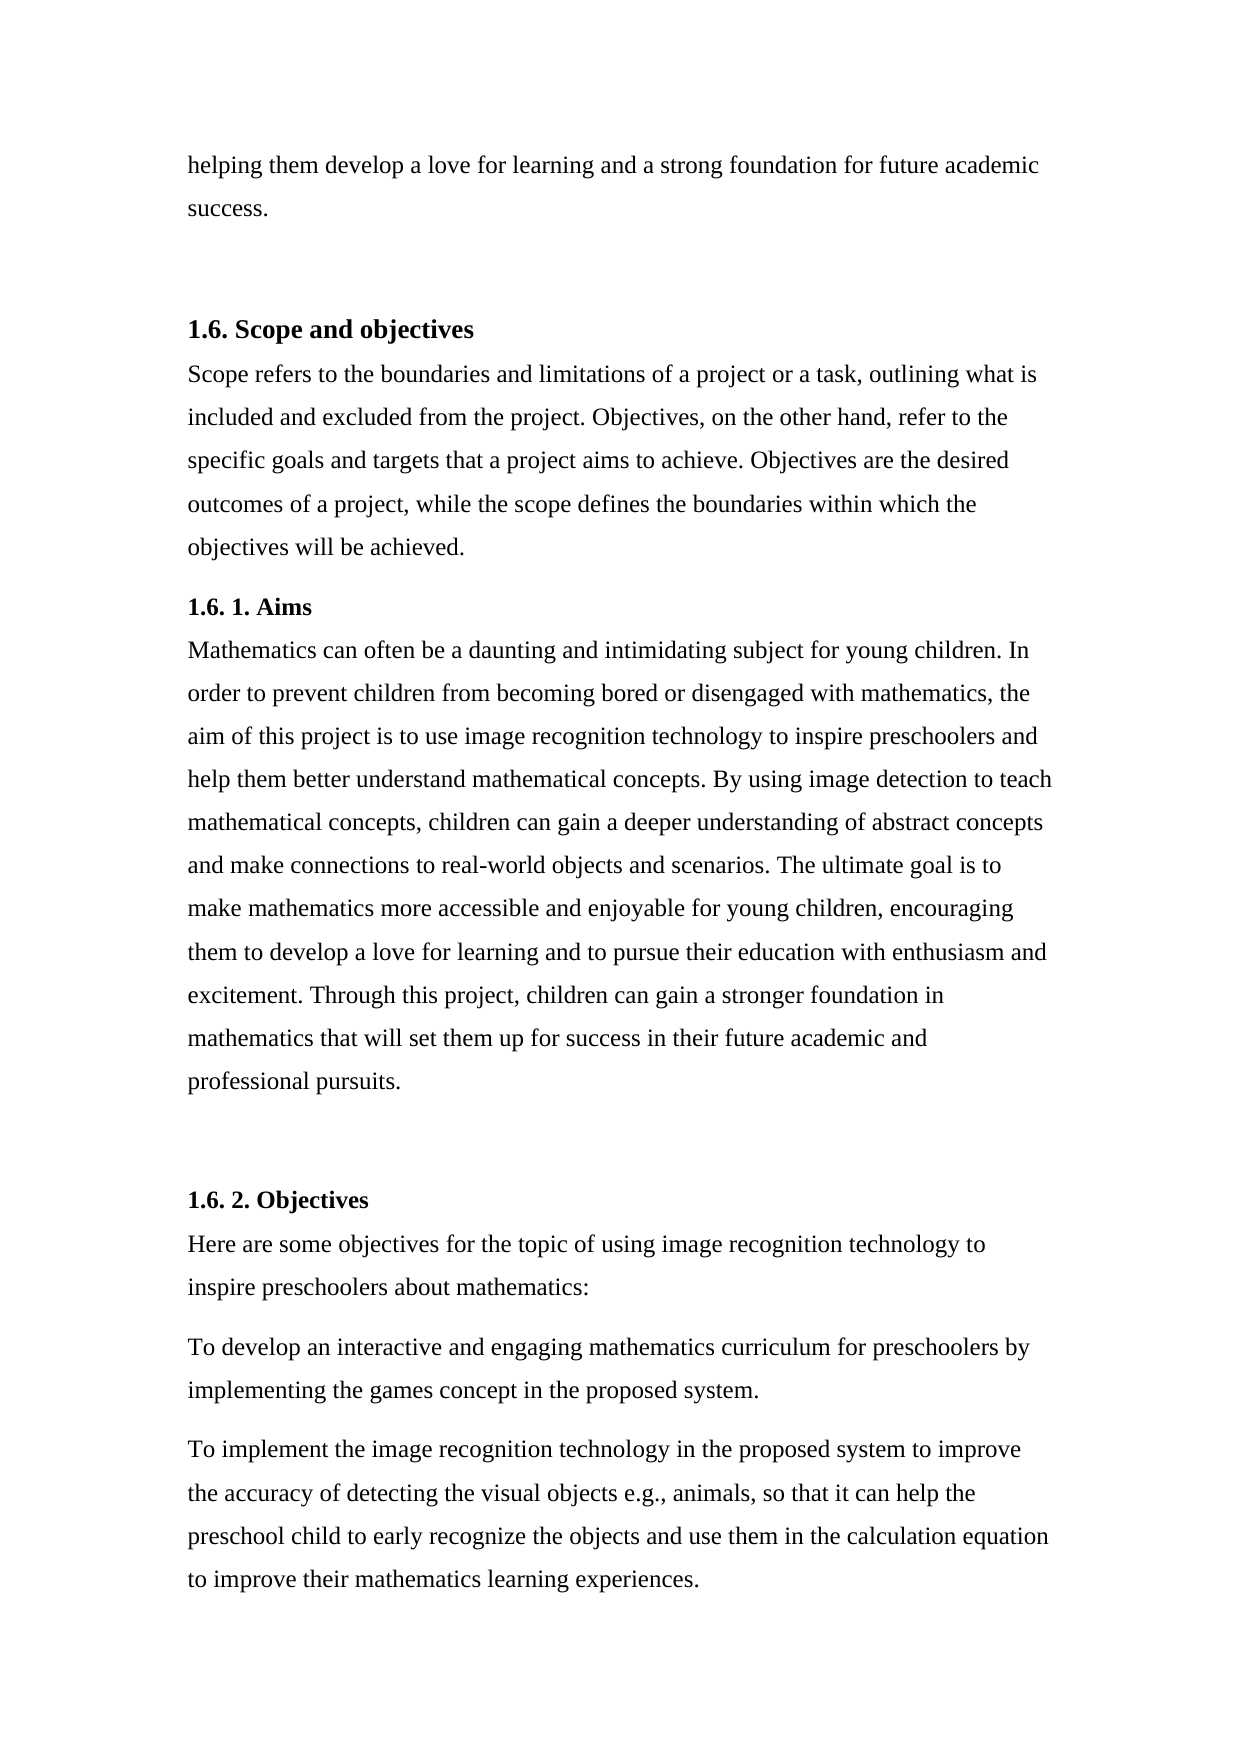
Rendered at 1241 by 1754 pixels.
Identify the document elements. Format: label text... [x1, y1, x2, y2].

text To implement the image recognition technology in the proposed system to improve the accuracy of detecting the visual objects e.g., animals, so that it can help the preschool child to early recognize the objects and use them in the calculation equation to improve their mathematics learning experiences. [187, 1434, 1053, 1593]
text Here are some objectives for the topic of using image recognition technology to inspire preschoolers about mathematics: [187, 1229, 1053, 1301]
subtitle 1.6. 1. Aims [187, 592, 1053, 620]
subtitle 1.6. 2. Objectives [187, 1186, 1053, 1214]
text To develop an interactive and engaging mathematics curriculum for preschoolers by implementing the games concept in the proposed system. [187, 1332, 1053, 1403]
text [187, 150, 1053, 222]
text Mathematics can often be a daunting and intimidating subject for young children. In order to prevent children from becoming bored or disengaged with mathematics, the aim of this project is to use image recognition technology to inspire preschoolers and help them better understand mathematical concepts. By using image detection to teach mathematical concepts, children can gain a deeper understanding of abstract concepts and make connections to real-world objects and scenarios. The ultimate goal is to make mathematics more accessible and enjoyable for young children, encouraging them to develop a love for learning and to pursue their education with enthusiasm and excitement. Through this project, children can gain a stronger foundation in mathematics that will set them up for success in their future academic and professional pursuits. [187, 635, 1053, 1095]
text Scope refers to the boundaries and limitations of a project or a task, outlining what is included and excluded from the project. Objectives, on the other hand, refer to the specific goals and targets that a project aims to achieve. Objectives are the desired outcomes of a project, while the scope defines the boundaries within which the objectives will be achieved. [187, 359, 1053, 561]
subtitle 1.6. Scope and objectives [187, 313, 1053, 344]
